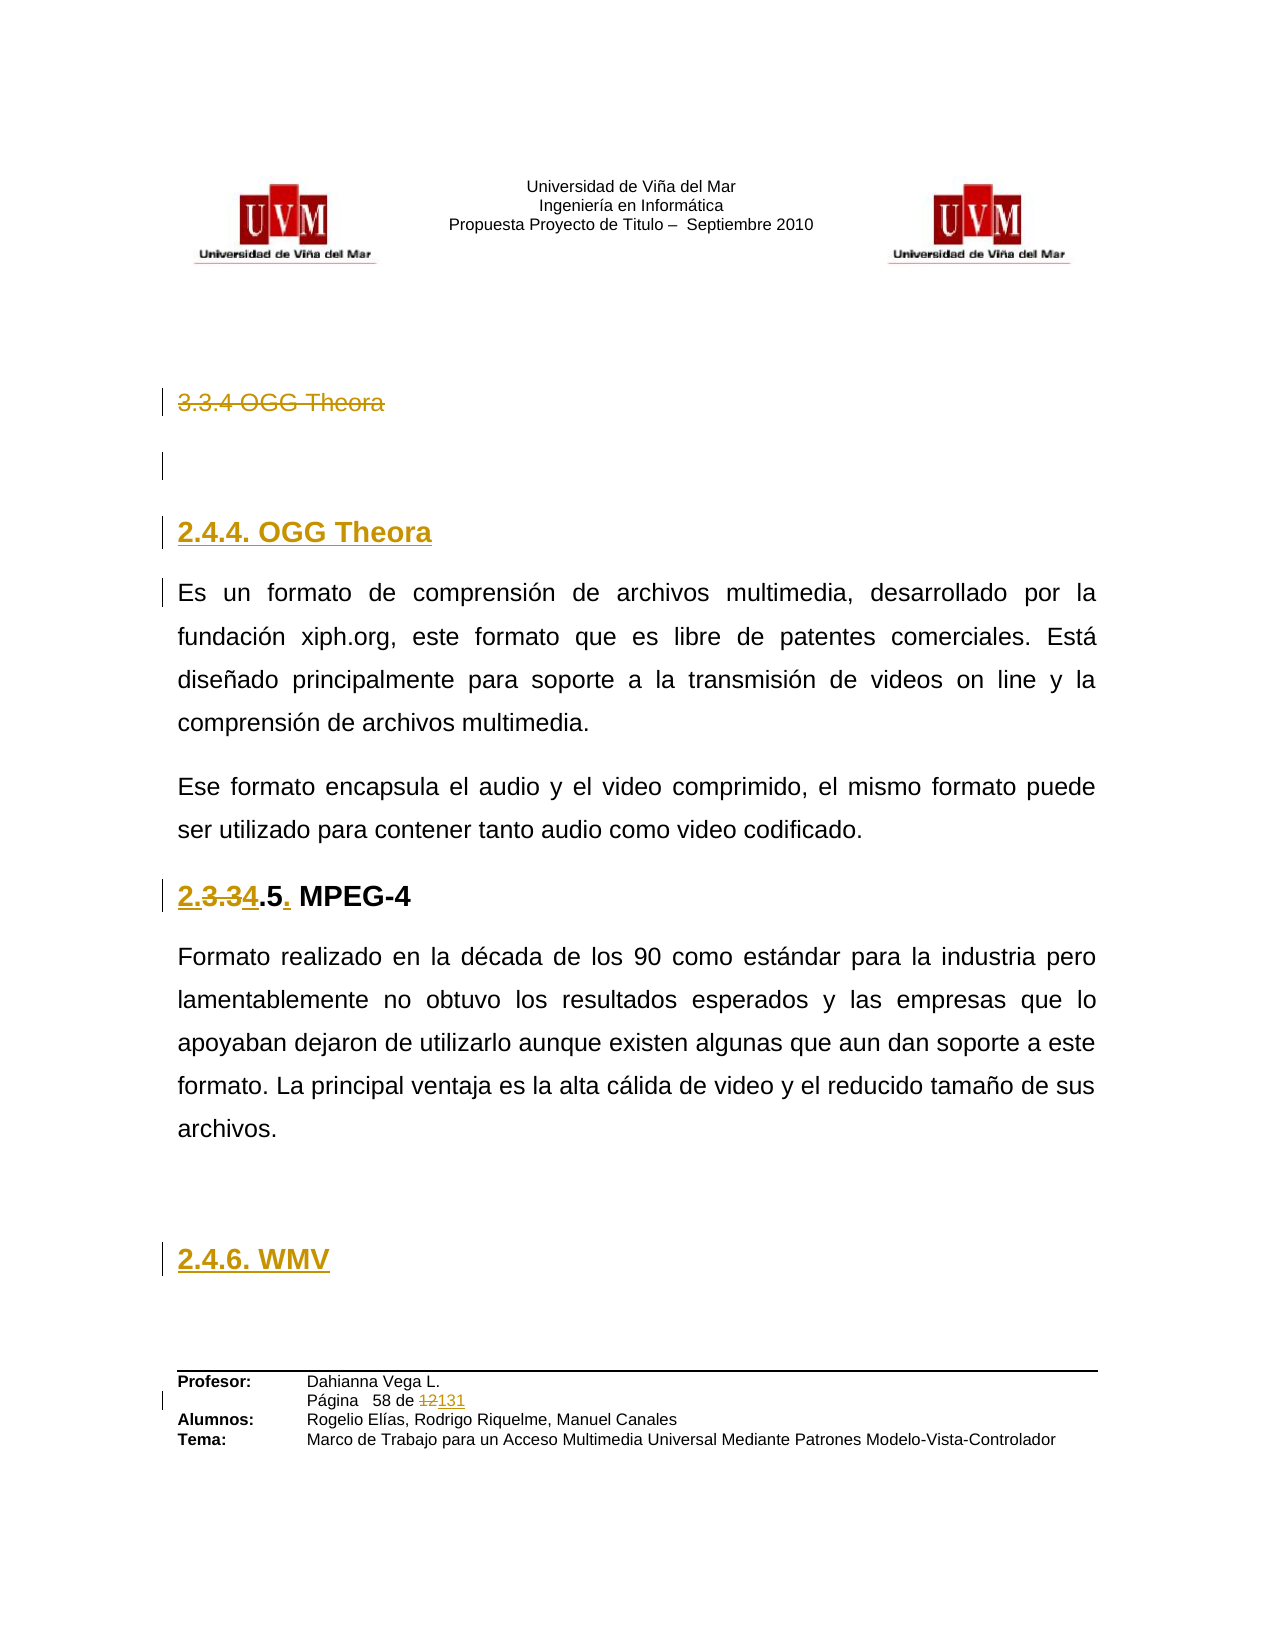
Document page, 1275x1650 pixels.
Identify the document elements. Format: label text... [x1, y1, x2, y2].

picture [871, 176, 1084, 267]
subtitle .5 MPEG-4 [177, 879, 1098, 912]
picture [177, 176, 390, 267]
text Formato realizado en la década de los 90 como estándar para la industria pero lamentablemente no obtuvo los resultados esperados y las empresas que lo apoyaban dejaron de utilizarlo aunque existen algunas que aun dan soporte a este formato. La principal ventaja es la alta cálida de video y el reducido tamaño de sus archivos. [177, 942, 1098, 1143]
text Ese formato encapsula el audio y el video comprimido, el mismo formato puede ser utilizado para contener tanto audio como video codificado. [177, 772, 1098, 843]
text Es un formato de comprensión de archivos multimedia, desarrollado por la fundación xiph.org, este formato que es libre de patentes comerciales. Está diseñado principalmente para soporte a la transmisión de videos on line y la comprensión de archivos multimedia. [177, 578, 1098, 736]
